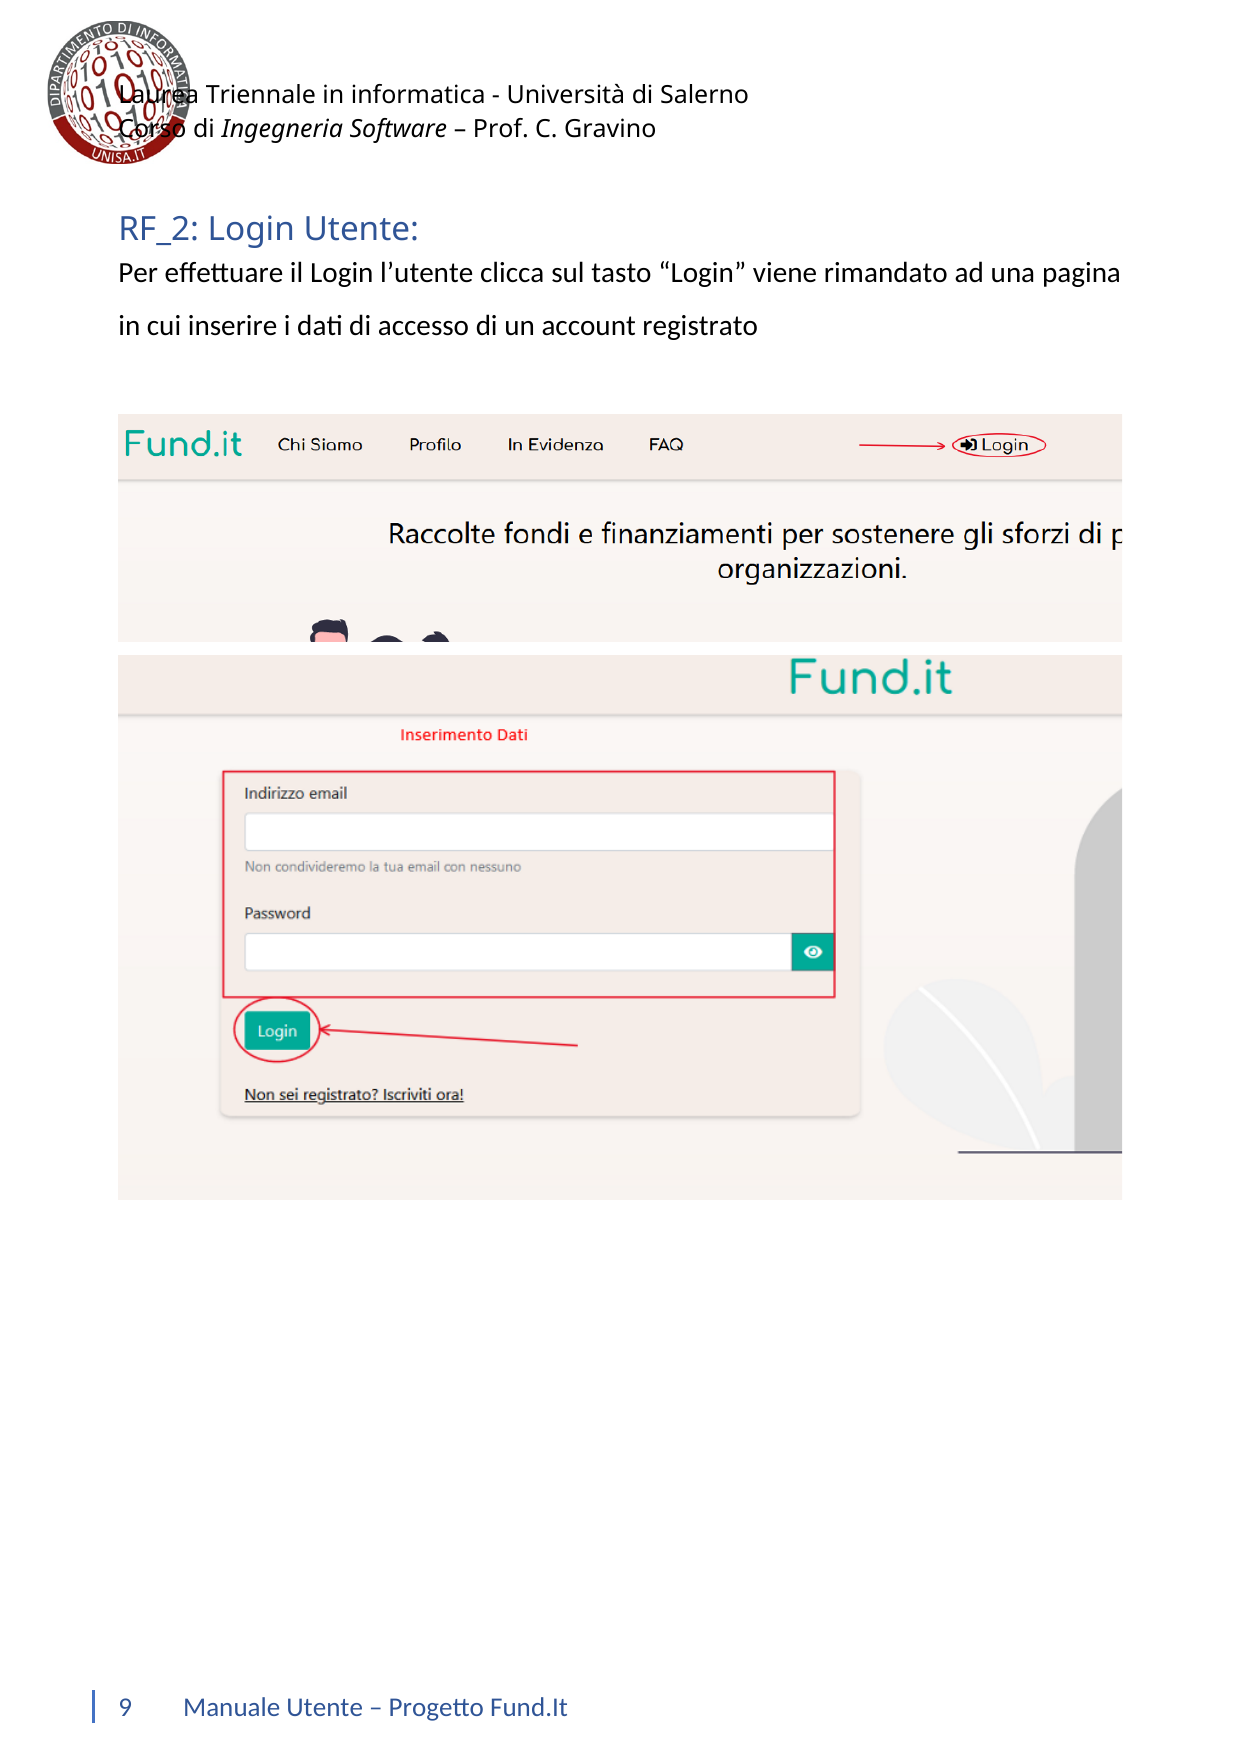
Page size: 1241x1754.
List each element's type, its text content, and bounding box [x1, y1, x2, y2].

subtitle RF_2: Login Utente: [118, 205, 1122, 251]
picture [118, 655, 1123, 1200]
picture [47, 21, 190, 164]
picture [118, 414, 1123, 642]
text Per effettuare il Login l’utente clicca sul tasto “Login” viene rimandato ad una pagina in cui inserire i dati di accesso di un account registrato [118, 254, 1122, 343]
